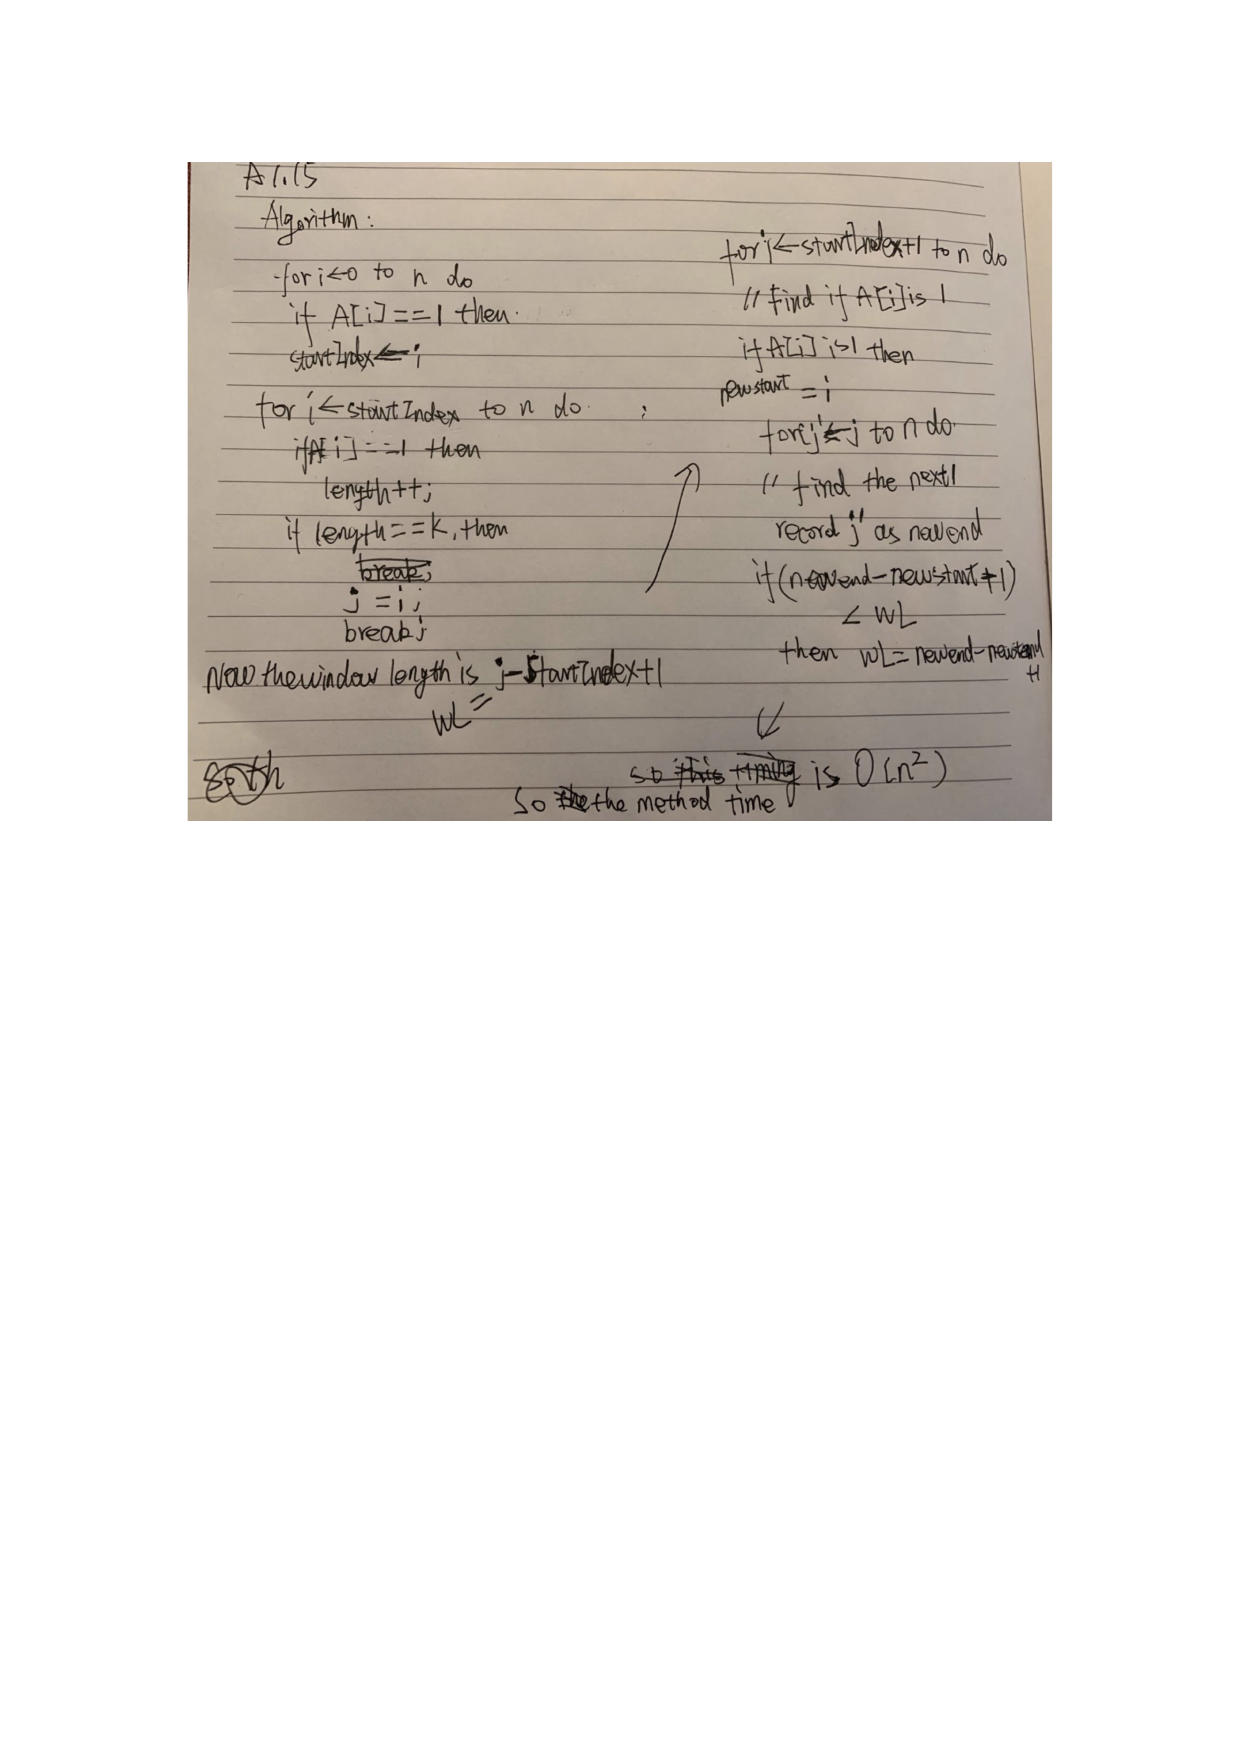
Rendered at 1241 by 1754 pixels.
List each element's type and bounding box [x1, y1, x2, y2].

picture [187, 162, 1053, 821]
